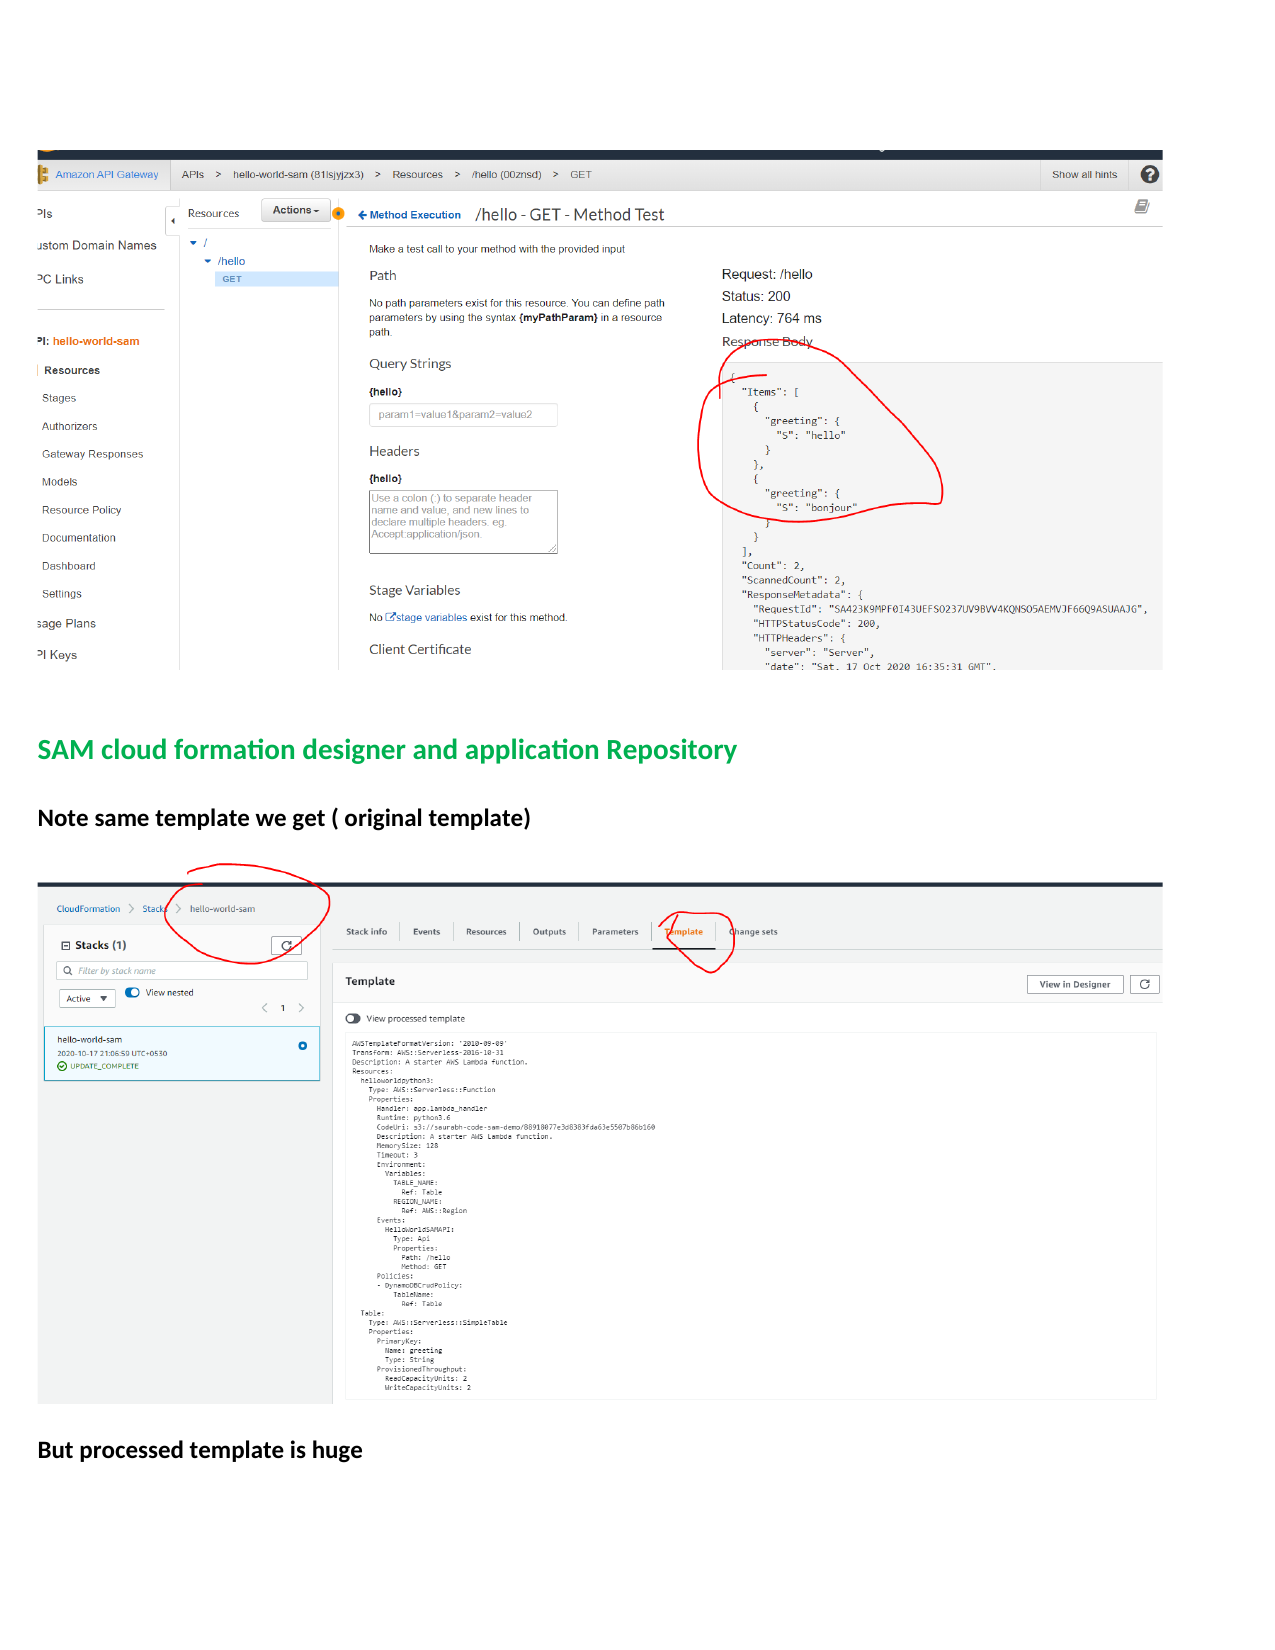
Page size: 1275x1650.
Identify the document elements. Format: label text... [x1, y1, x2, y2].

text Note same template we get ( original template) [37, 802, 1125, 833]
text But processed template is huge [37, 1434, 1125, 1465]
picture [37, 863, 1163, 1404]
text SAM cloud formation designer and application Repository [37, 731, 1125, 766]
picture [37, 150, 1163, 670]
